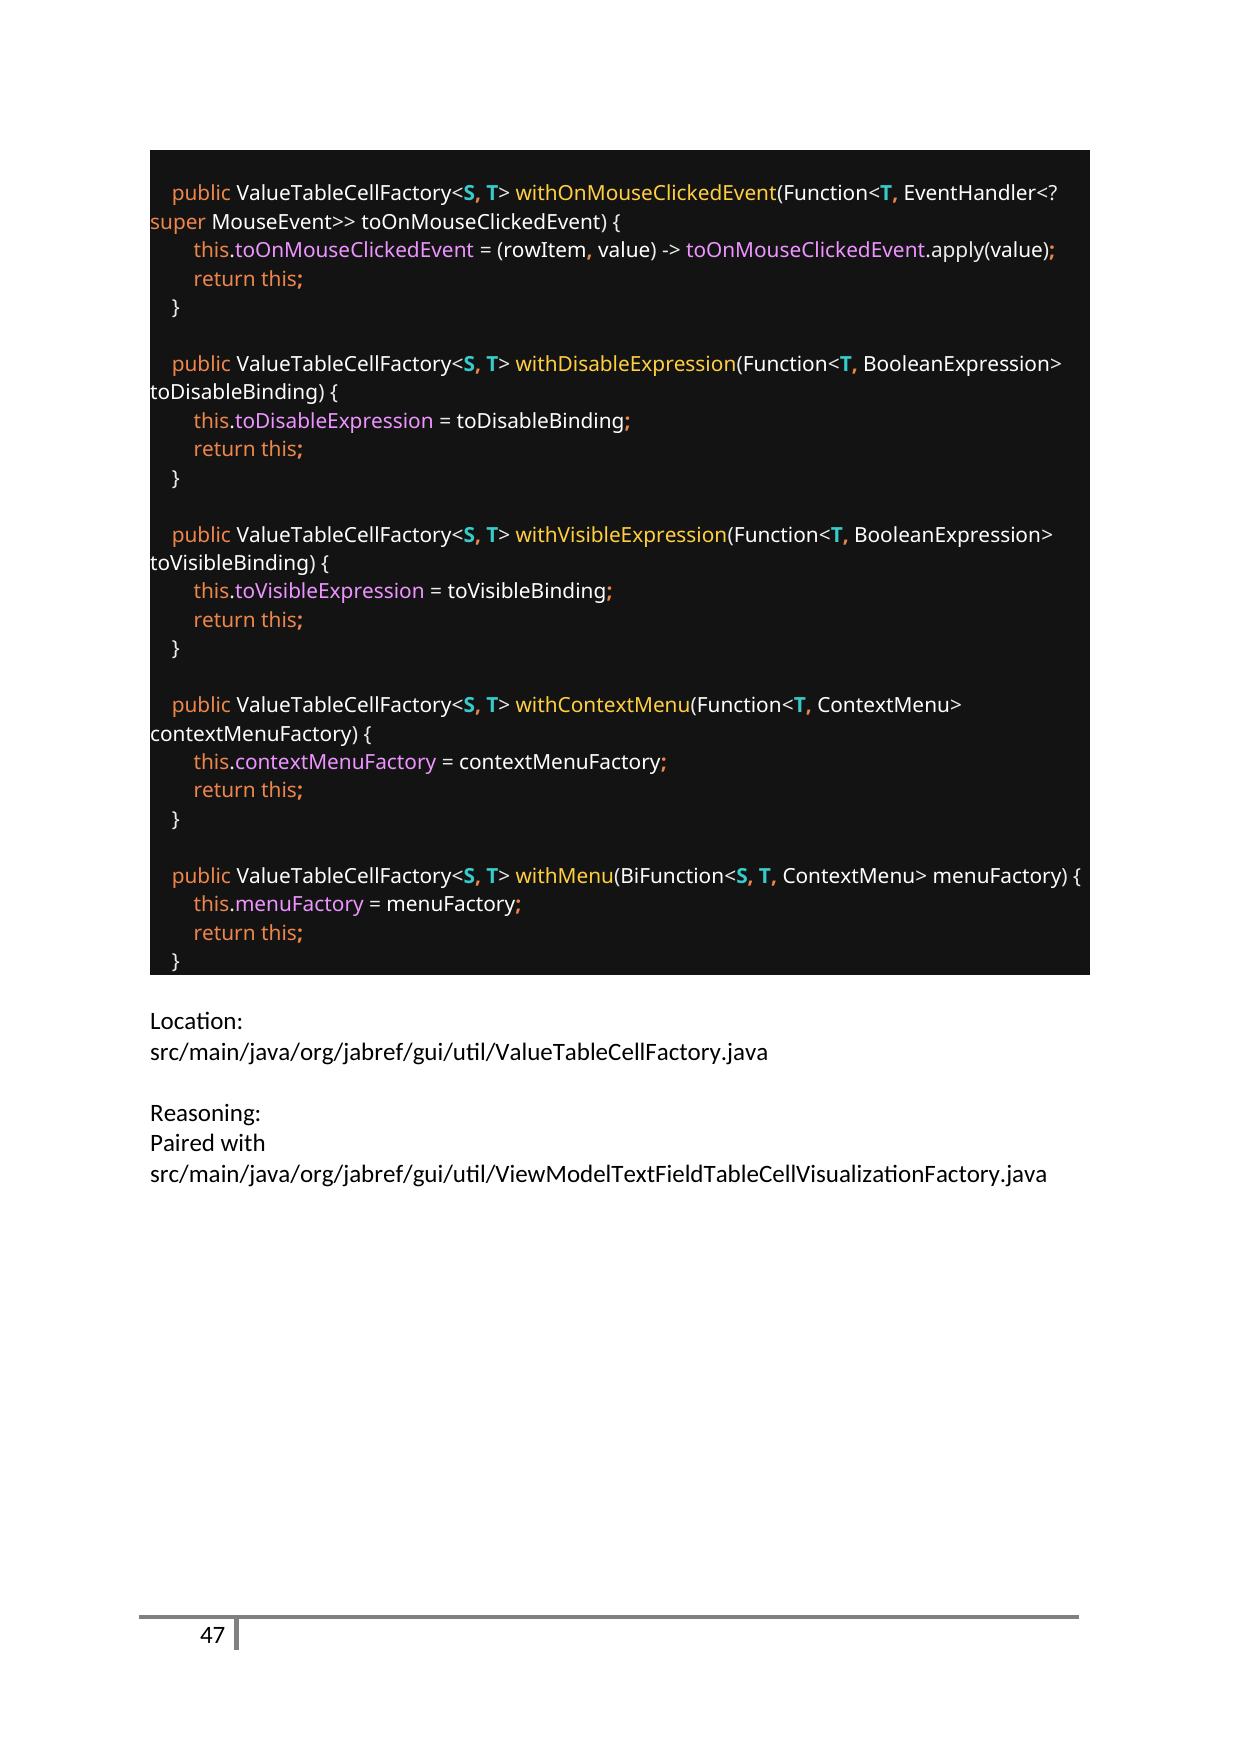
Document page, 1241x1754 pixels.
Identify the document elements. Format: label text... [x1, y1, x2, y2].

text src/main/java/org/jabref/gui/util/ValueTableCellFactory.java [150, 1036, 1090, 1066]
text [150, 150, 1090, 975]
text Reasoning: [150, 1097, 1090, 1127]
text Paired with src/main/java/org/jabref/gui/util/ViewModelTextFieldTableCellVisualizationFactory.java [150, 1127, 1090, 1188]
text Location: [150, 975, 1090, 1036]
